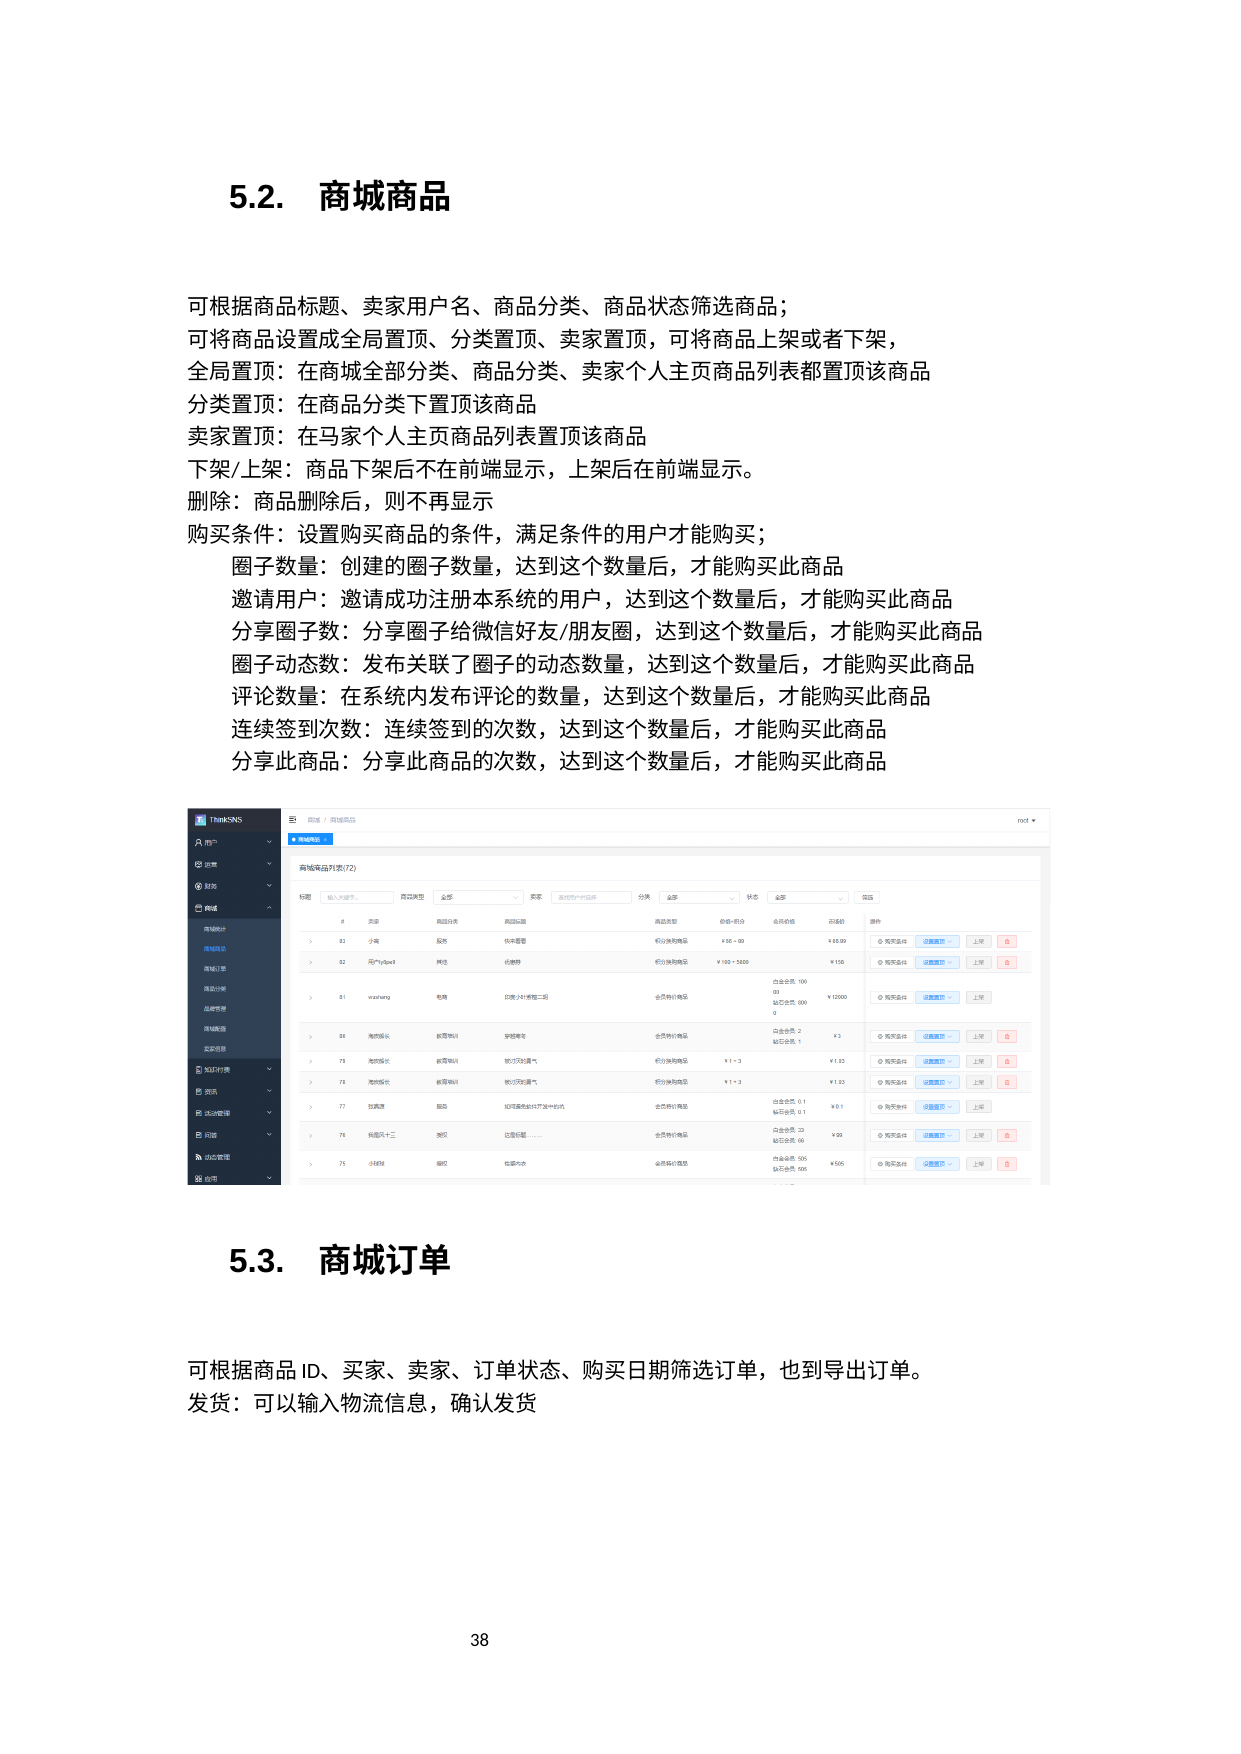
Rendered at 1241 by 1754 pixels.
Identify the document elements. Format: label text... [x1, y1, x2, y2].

text 邀请用户：邀请成功注册本系统的用户，达到这个数量后，才能购买此商品 [231, 581, 1053, 614]
text 删除：商品删除后，则不再显示 [187, 484, 1053, 516]
text 分类置顶：在商品分类下置顶该商品 [187, 386, 1053, 419]
text 圈子动态数：发布关联了圈子的动态数量，达到这个数量后，才能购买此商品 [231, 646, 1053, 679]
subtitle 商城商品 [229, 162, 1053, 227]
subtitle 商城订单 [229, 1226, 1053, 1291]
text 可根据商品标题、卖家用户名、商品分类、商品状态筛选商品； [187, 289, 1053, 321]
text 连续签到次数：连续签到的次数，达到这个数量后，才能购买此商品 [231, 711, 1053, 744]
picture [187, 808, 1051, 1185]
text 下架/上架：商品下架后不在前端显示，上架后在前端显示。 [187, 451, 1053, 484]
list 可根据商品ID、买家、卖家、订单状态、购买日期筛选订单，也到导出订单。 发货：可以输入物流信息，确认发货 [187, 1353, 1053, 1418]
text 评论数量：在系统内发布评论的数量，达到这个数量后，才能购买此商品 [231, 679, 1053, 711]
text 分享此商品：分享此商品的次数，达到这个数量后，才能购买此商品 [231, 744, 1053, 776]
text 全局置顶：在商城全部分类、商品分类、卖家个人主页商品列表都置顶该商品 [187, 354, 1053, 386]
text 可将商品设置成全局置顶、分类置顶、卖家置顶，可将商品上架或者下架， [187, 321, 1053, 354]
text 卖家置顶：在马家个人主页商品列表置顶该商品 [187, 419, 1053, 451]
text 购买条件：设置购买商品的条件，满足条件的用户才能购买； 圈子数量：创建的圈子数量，达到这个数量后，才能购买此商品 [187, 516, 1053, 581]
text 分享圈子数：分享圈子给微信好友/朋友圈，达到这个数量后，才能购买此商品 [231, 614, 1053, 646]
